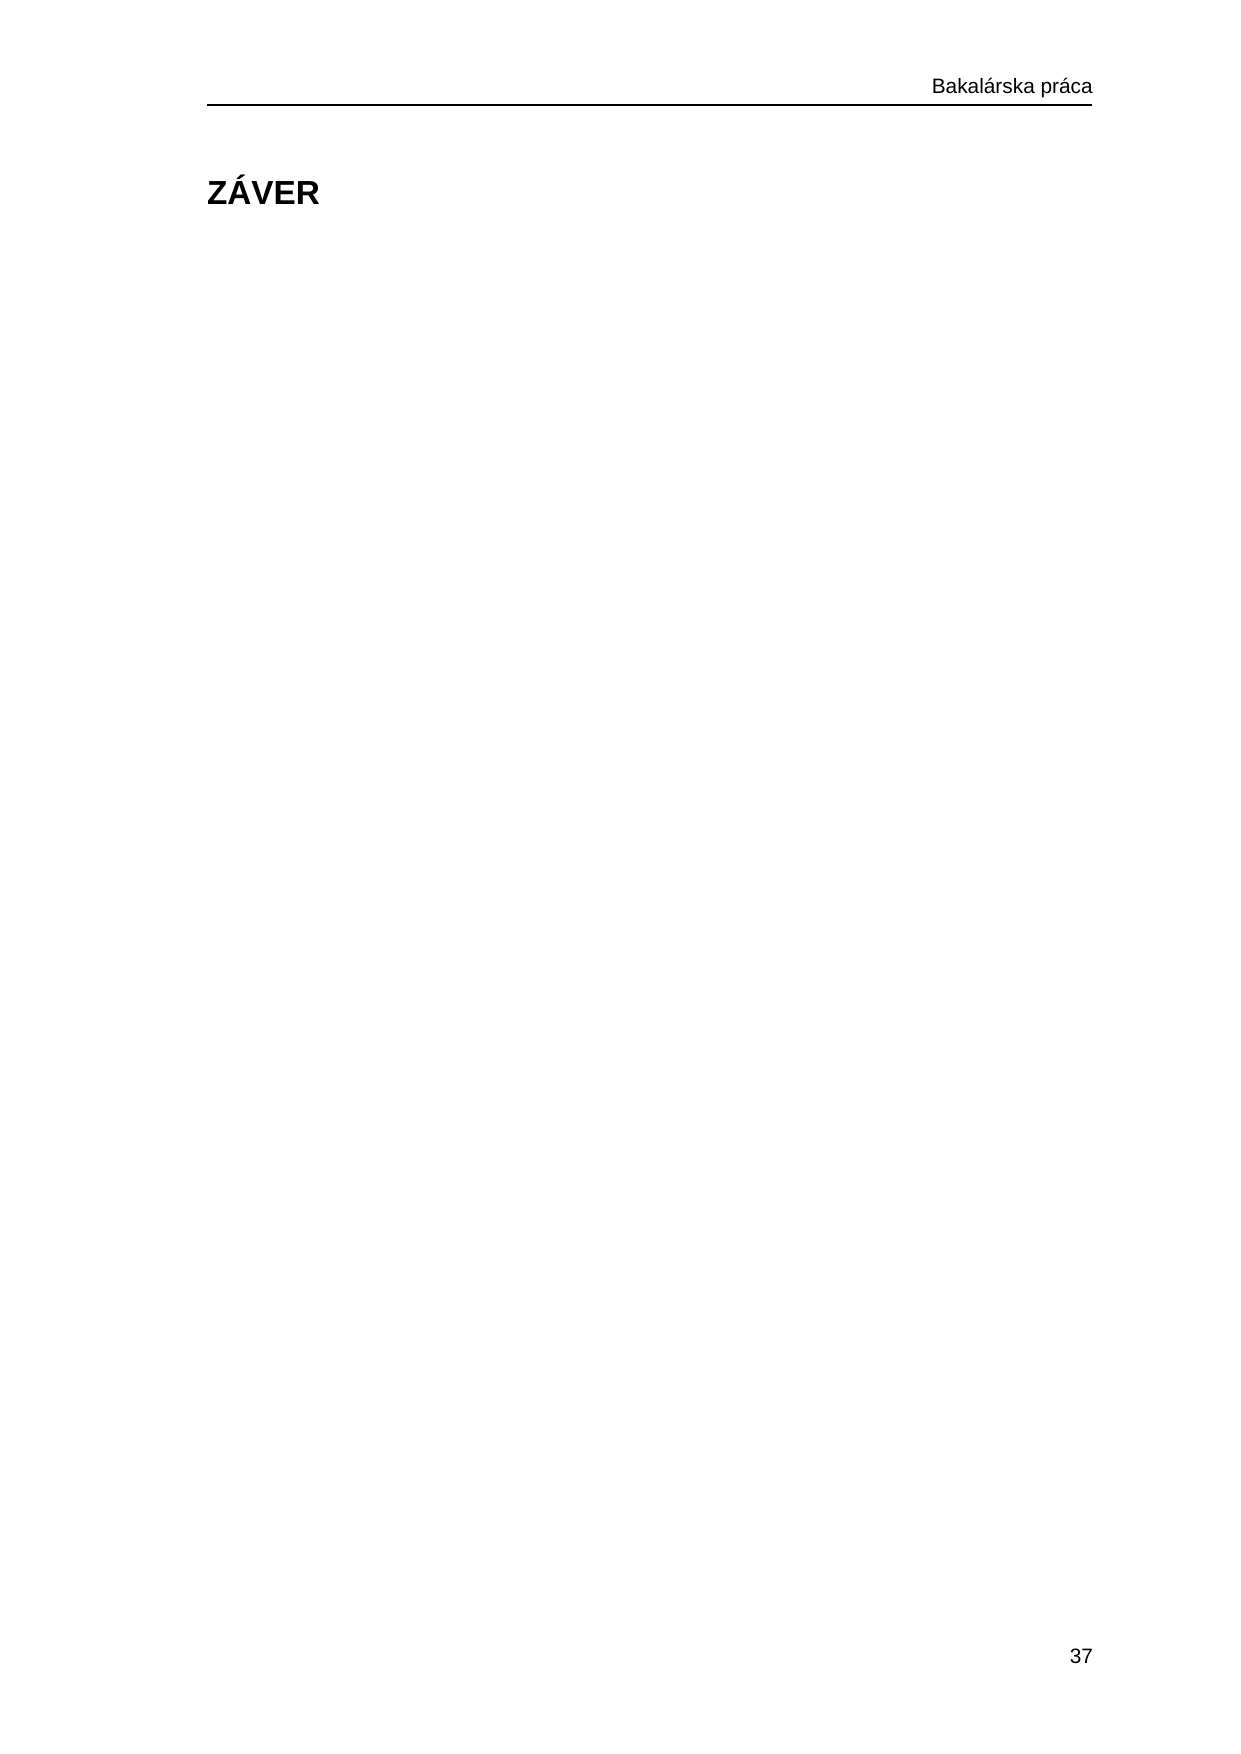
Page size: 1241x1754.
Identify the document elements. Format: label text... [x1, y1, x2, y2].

text Záver [207, 173, 1092, 211]
